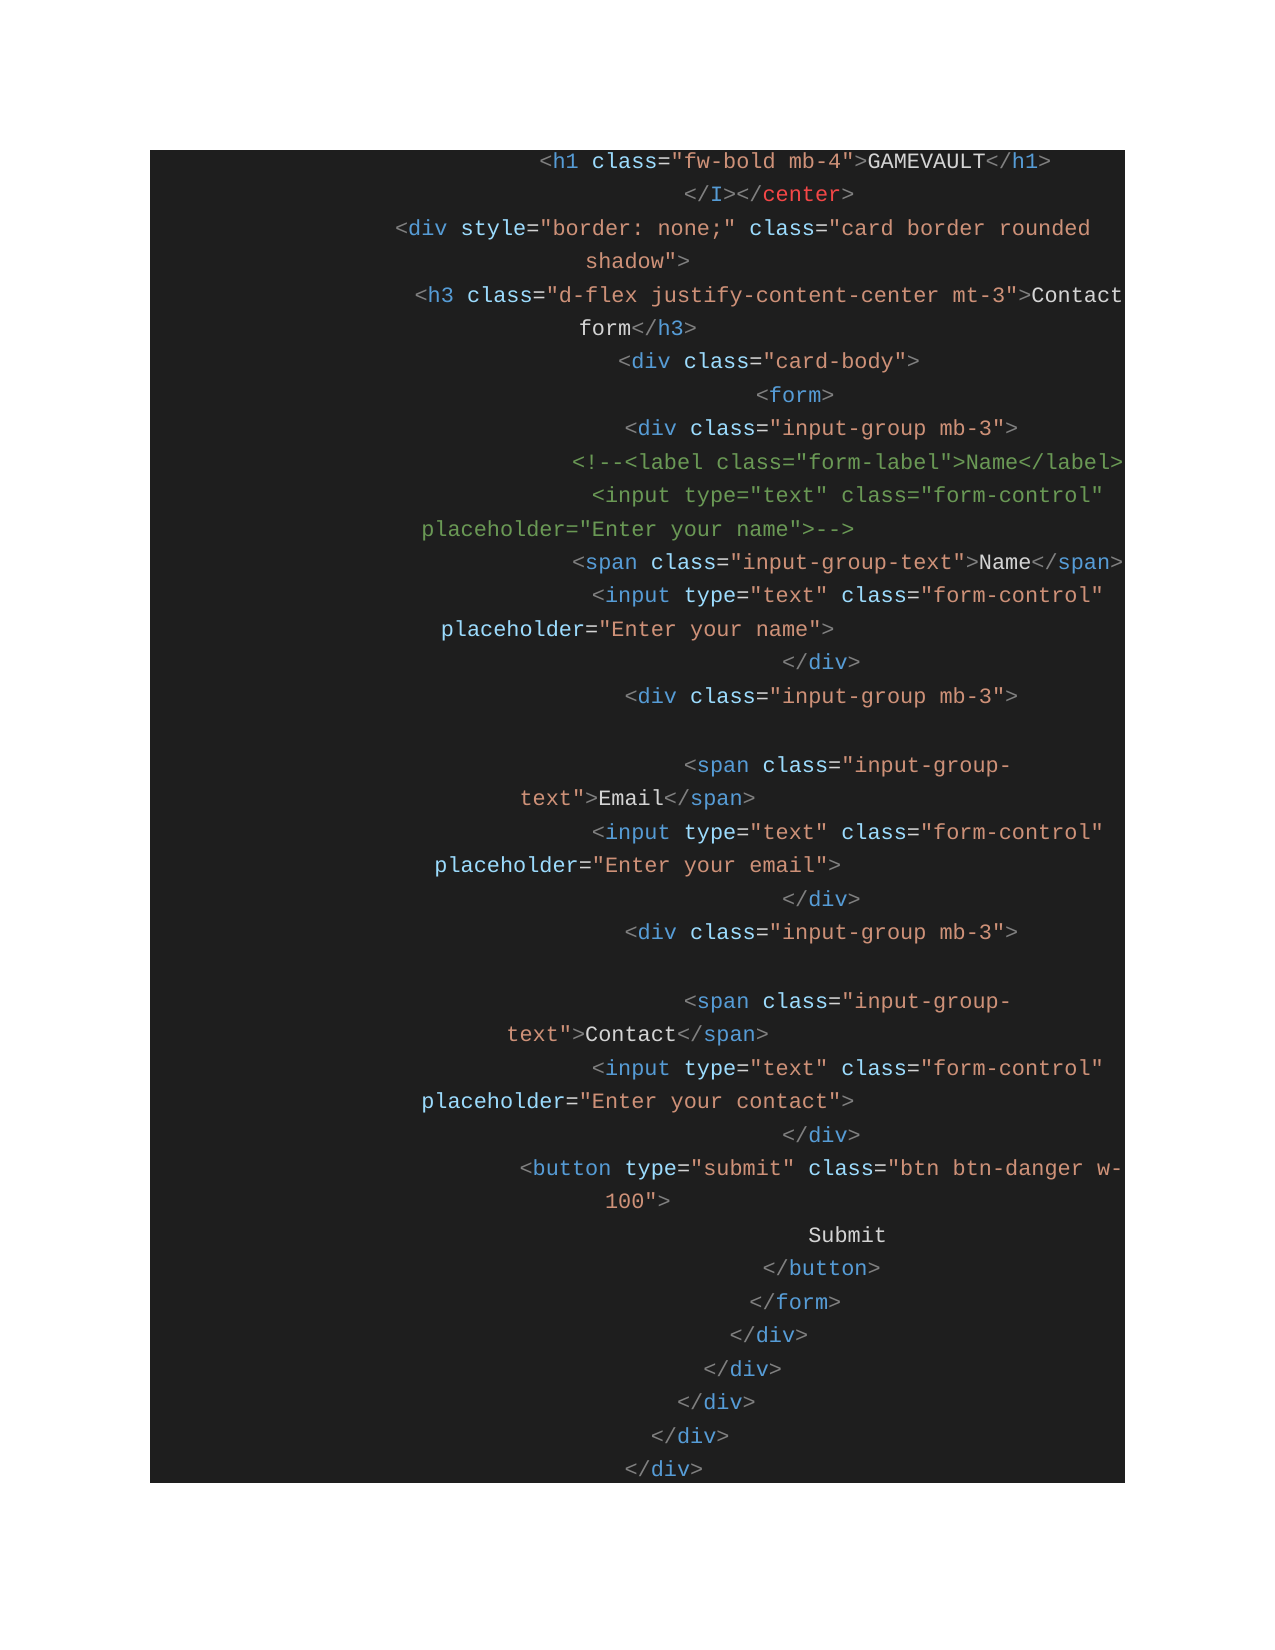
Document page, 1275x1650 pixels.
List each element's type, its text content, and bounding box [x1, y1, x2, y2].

text </form> [150, 1291, 1125, 1316]
text <input type="text" class="form-control" placeholder="Enter your email"> [150, 821, 1125, 879]
text </button> [150, 1258, 1125, 1282]
text </div> [150, 888, 1125, 912]
text <form> [150, 384, 1125, 409]
text <span class="input-group-text">Contact</span> [150, 990, 1125, 1048]
text <div class="card-body"> [150, 351, 1125, 375]
text <span class="input-group-text">Email</span> [150, 754, 1125, 812]
text <div style="border: none;" class="card border rounded shadow"> [150, 217, 1125, 275]
text <input type="text" class="form-control" placeholder="Enter your name">--> [150, 484, 1125, 543]
text <h1 class="fw-bold mb-4">GAMEVAULT</h1> [150, 150, 1125, 175]
text Submit [150, 1224, 1125, 1249]
text </div> [150, 1324, 1125, 1349]
text </div> [150, 652, 1125, 676]
text </div> [150, 1425, 1125, 1449]
text <h3 class="d-flex justify-content-center mt-3">Contact form</h3> [150, 284, 1125, 342]
text <button type="submit" class="btn btn-danger w-100"> [150, 1157, 1125, 1216]
text <div class="input-group mb-3"> [150, 417, 1125, 442]
text <input type="text" class="form-control" placeholder="Enter your contact"> [150, 1057, 1125, 1115]
text <input type="text" class="form-control" placeholder="Enter your name"> [150, 585, 1125, 643]
text </div> [150, 1391, 1125, 1416]
text <div class="input-group mb-3"> [150, 685, 1125, 710]
text </div> [150, 1124, 1125, 1149]
text </div> [150, 1358, 1125, 1383]
text <!--<label class="form-label">Name</label> [150, 451, 1125, 476]
text <span class="input-group-text">Name</span> [150, 551, 1125, 576]
text </div> [150, 1458, 1125, 1483]
text </I></center> [150, 183, 1125, 208]
text <div class="input-group mb-3"> [150, 921, 1125, 946]
